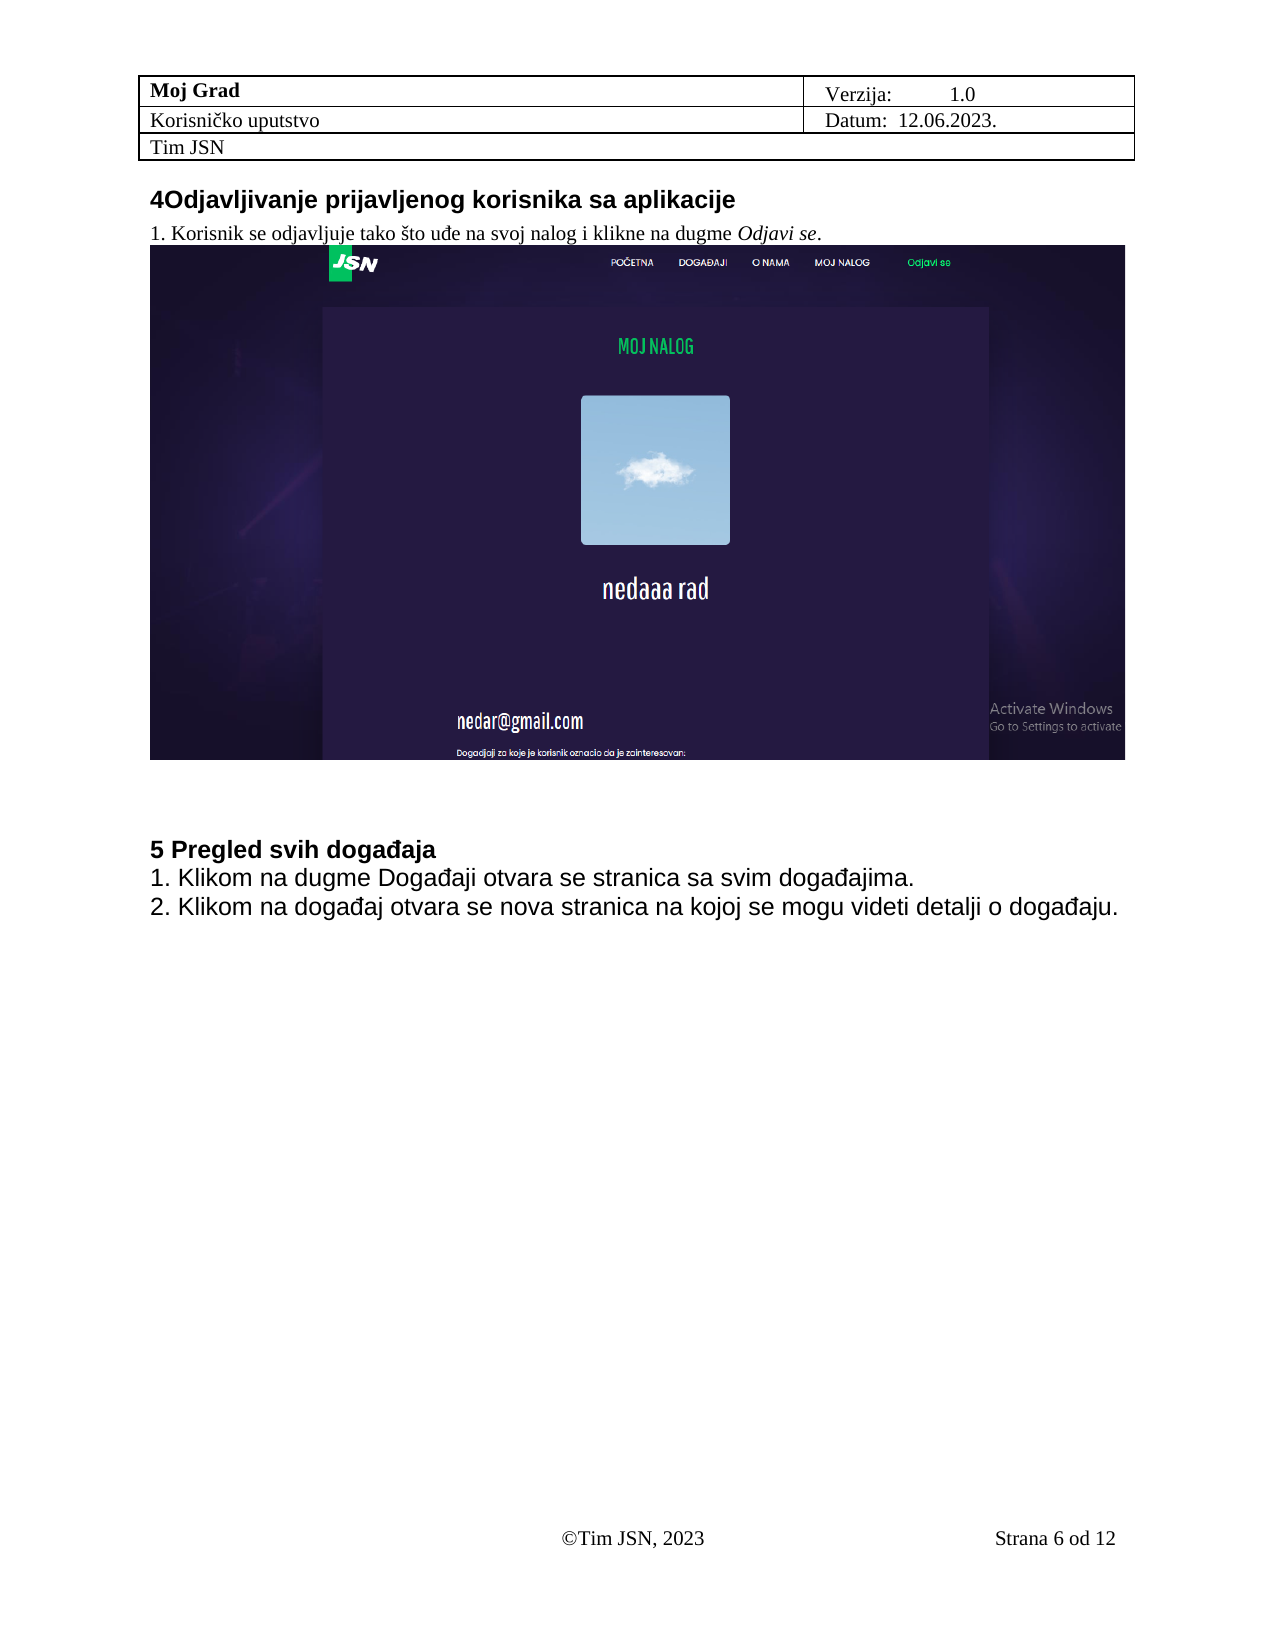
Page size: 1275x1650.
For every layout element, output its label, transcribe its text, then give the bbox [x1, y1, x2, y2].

text 1. Klikom na dugme Događaji otvara se stranica sa svim događajima. [150, 863, 1125, 892]
text 5 Pregled svih događaja [150, 834, 1125, 863]
text 2. Klikom na događaj otvara se nova stranica na kojoj se mogu videti detalji o događaju. [150, 892, 1125, 921]
subtitle 4Odjavljivanje prijavljenog korisnika sa aplikacije [150, 185, 1125, 214]
picture [150, 245, 1125, 760]
text 1. Korisnik se odjavljuje tako što uđe na svoj nalog i klikne na dugme Odjavi se. [150, 220, 1125, 245]
